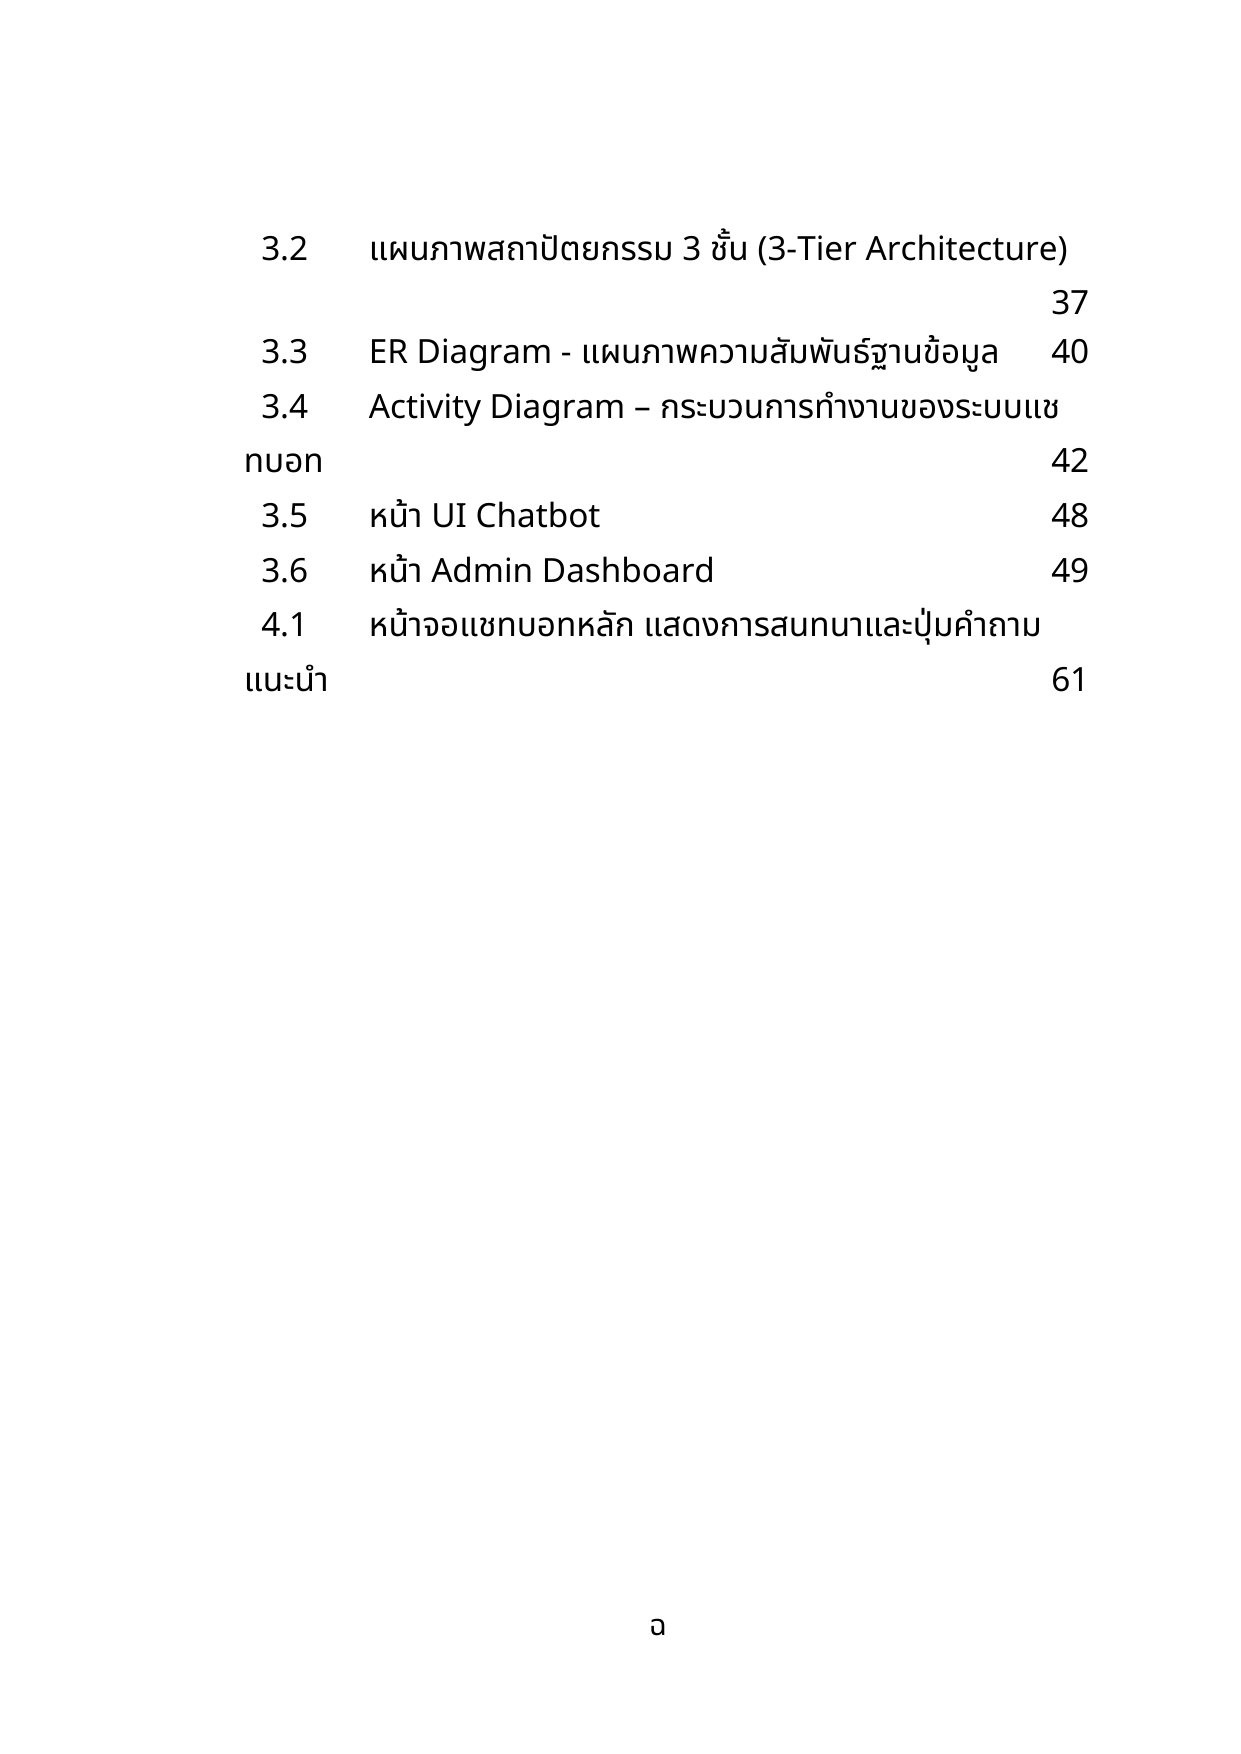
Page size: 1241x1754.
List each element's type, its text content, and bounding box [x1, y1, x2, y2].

text 3.6 หน้า Admin Dashboard 49 [244, 546, 1090, 597]
text 3.4 Activity Diagram – กระบวนการทำงานของระบบแชทบอท 42 [244, 383, 1090, 488]
text 3.3 ER Diagram - แผนภาพความสัมพันธ์ฐานข้อมูล 40 [244, 328, 1090, 379]
text 4.1 หน้าจอแชทบอทหลัก แสดงการสนทนาและปุ่มคำถามแนะนำ 61 [244, 601, 1090, 706]
text 3.2 แผนภาพสถาปัตยกรรม 3 ชั้น (3-Tier Architecture) 37 [244, 225, 1090, 324]
text 3.5 หน้า UI Chatbot 48 [244, 492, 1090, 542]
